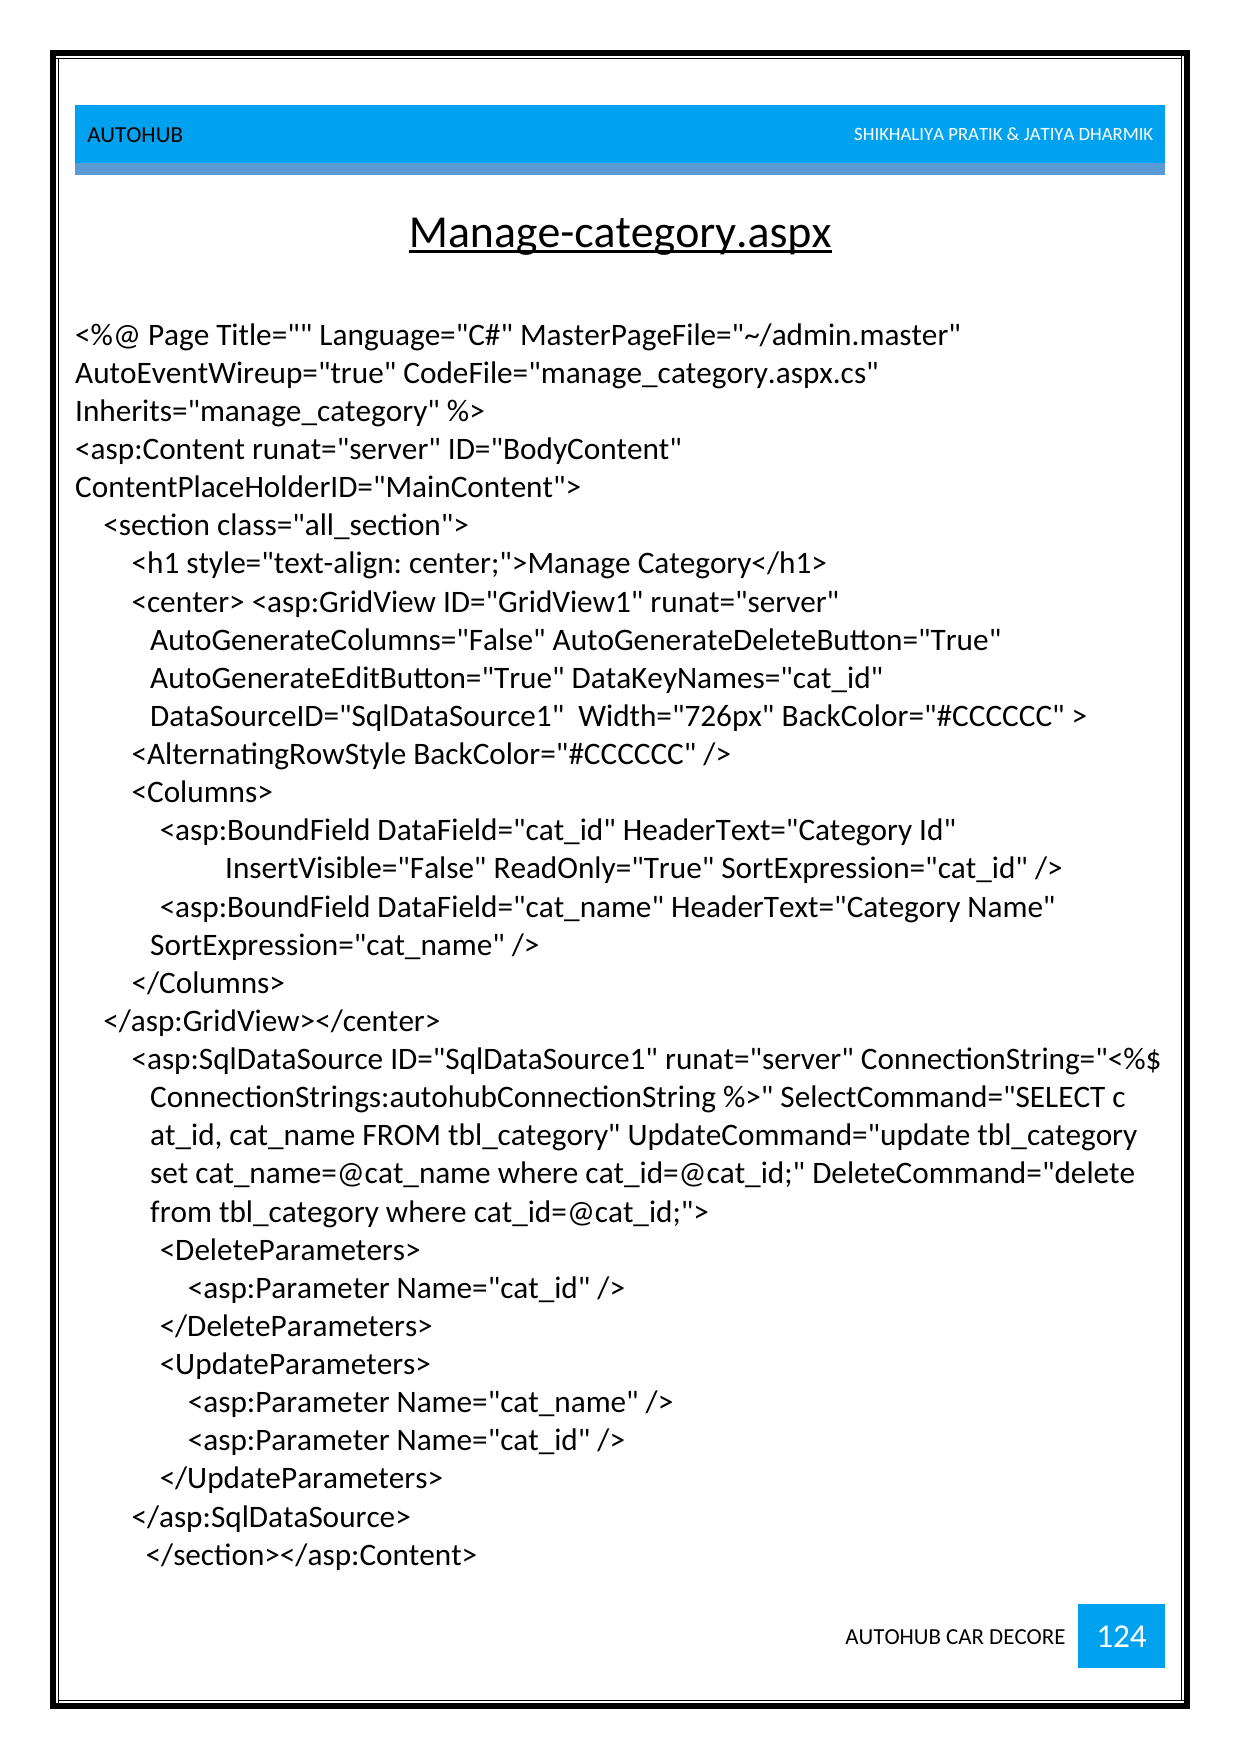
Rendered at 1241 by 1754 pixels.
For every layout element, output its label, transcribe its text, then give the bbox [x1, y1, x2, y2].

text <asp:Parameter Name="cat_id" /> [75, 1268, 1165, 1306]
text </asp:GridView></center> [75, 1001, 1165, 1039]
text <AlternatingRowStyle BackColor="#CCCCCC" /> [75, 734, 1165, 772]
text <asp:SqlDataSource ID="SqlDataSource1" runat="server" ConnectionString="<%$ ConnectionStrings:autohubConnectionString %>" SelectCommand="SELECT c at_id, cat_name FROM tbl_category" UpdateCommand="update tbl_category set cat_name=@cat_name where cat_id=@cat_id;" DeleteCommand="delete from tbl_category where cat_id=@cat_id;"> [75, 1039, 1165, 1230]
text </DeleteParameters> [75, 1306, 1165, 1344]
text </asp:SqlDataSource> [75, 1497, 1165, 1535]
text <asp:Parameter Name="cat_name" /> [75, 1382, 1165, 1421]
text </UpdateParameters> [75, 1459, 1165, 1497]
text <asp:Parameter Name="cat_id" /> [75, 1421, 1165, 1459]
text <Columns> [75, 772, 1165, 811]
text </section></asp:Content> [75, 1535, 1165, 1573]
text <h1 style="text-align: center;">Manage Category</h1> [75, 544, 1165, 582]
text <asp:BoundField DataField="cat_id" HeaderText="Category Id" InsertVisible="False" ReadOnly="True" SortExpression="cat_id" /> [75, 811, 1165, 887]
text <asp:Content runat="server" ID="BodyContent" ContentPlaceHolderID="MainContent"> [75, 429, 1165, 506]
text <section class="all_section"> [75, 506, 1165, 544]
text </Columns> [75, 963, 1165, 1001]
text Manage-category.aspx [75, 203, 1165, 259]
text <%@ Page Title="" Language="C#" MasterPageFile="~/admin.master" AutoEventWireup="true" CodeFile="manage_category.aspx.cs" Inherits="manage_category" %> [75, 315, 1165, 429]
text <asp:BoundField DataField="cat_name" HeaderText="Category Name" SortExpression="cat_name" /> [75, 887, 1165, 963]
text <center> <asp:GridView ID="GridView1" runat="server" AutoGenerateColumns="False" AutoGenerateDeleteButton="True" AutoGenerateEditButton="True" DataKeyNames="cat_id" DataSourceID="SqlDataSource1" Width="726px" BackColor="#CCCCCC" > [75, 582, 1165, 734]
text <UpdateParameters> [75, 1344, 1165, 1382]
text <DeleteParameters> [75, 1230, 1165, 1268]
